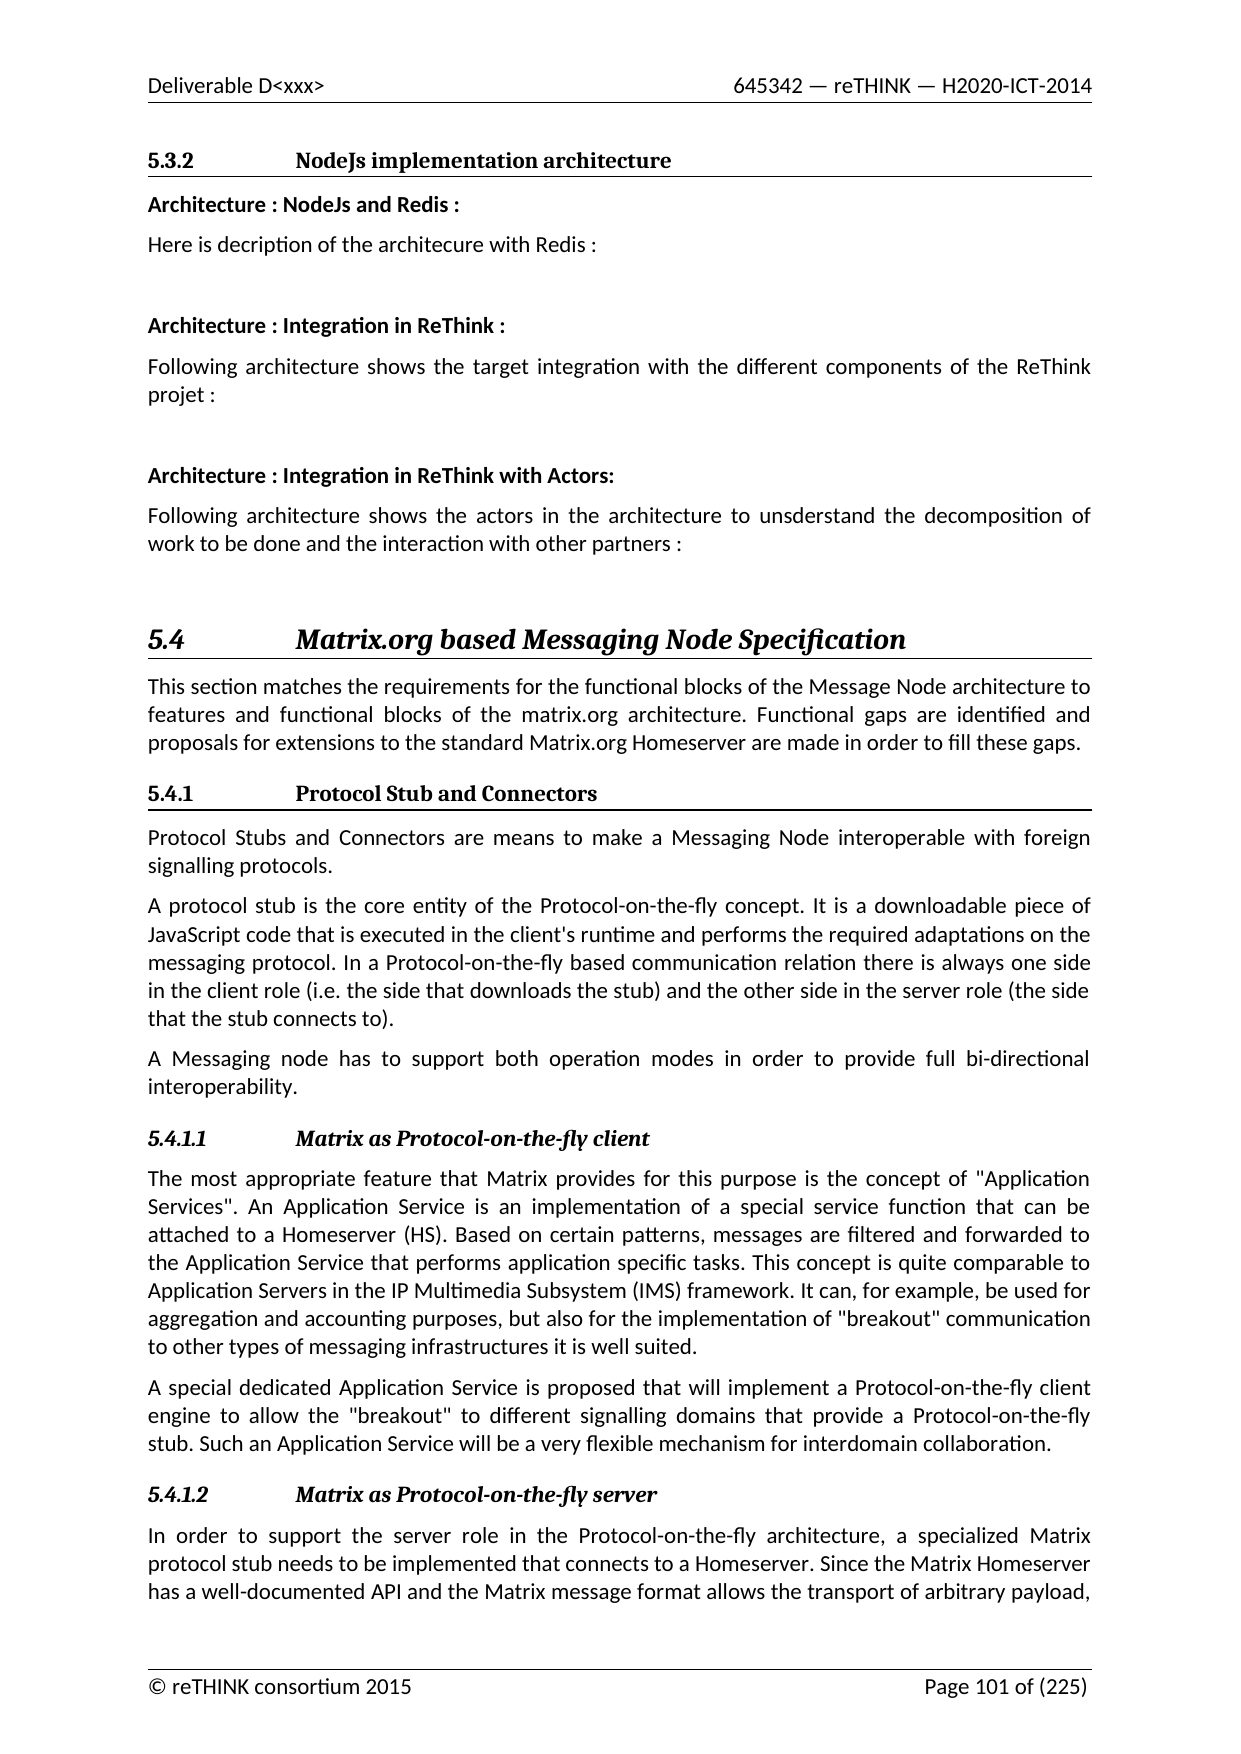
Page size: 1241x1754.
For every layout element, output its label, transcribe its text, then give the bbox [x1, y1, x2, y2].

text This section matches the requirements for the functional blocks of the Message Node architecture to features and functional blocks of the matrix.org architecture. Functional gaps are identified and proposals for extensions to the standard Matrix.org Homeserver are made in order to fill these gaps. [148, 672, 1092, 756]
text Protocol Stubs and Connectors are means to make a Messaging Node interoperable with foreign signalling protocols. [148, 823, 1092, 879]
text Architecture : Integration in ReThink : [148, 311, 1092, 339]
text Architecture : NodeJs and Redis : [148, 190, 1092, 218]
subtitle NodeJs implementation architecture [148, 148, 1092, 176]
text The most appropriate feature that Matrix provides for this purpose is the concept of "Application Services". An Application Service is an implementation of a special service function that can be attached to a Homeserver (HS). Based on certain patterns, messages are filtered and forwarded to the Application Service that performs application specific tasks. This concept is quite comparable to Application Servers in the IP Multimedia Subsystem (IMS) framework. It can, for example, be used for aggregation and accounting purposes, but also for the implementation of "breakout" communication to other types of messaging infrastructures it is well suited. [148, 1164, 1092, 1360]
text Following architecture shows the target integration with the different components of the ReThink projet : [148, 352, 1092, 408]
text Following architecture shows the actors in the architecture to unsderstand the decomposition of work to be done and the interaction with other partners : [148, 501, 1092, 557]
subtitle Matrix as Protocol-on-the-fly client [148, 1125, 1092, 1152]
subtitle Matrix.org based Messaging Node Specification [148, 623, 1092, 658]
text A protocol stub is the core entity of the Protocol-on-the-fly concept. It is a downloadable piece of JavaScript code that is executed in the client's runtime and performs the required adaptations on the messaging protocol. In a Protocol-on-the-fly based communication relation there is always one side in the client role (i.e. the side that downloads the stub) and the other side in the server role (the side that the stub connects to). [148, 892, 1092, 1032]
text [148, 1521, 1092, 1605]
text A Messaging node has to support both operation modes in order to provide full bi-directional interoperability. [148, 1044, 1092, 1100]
text Architecture : Integration in ReThink with Actors: [148, 461, 1092, 489]
subtitle Protocol Stub and Connectors [148, 781, 1092, 809]
text Here is decription of the architecure with Redis : [148, 230, 1092, 258]
text A special dedicated Application Service is proposed that will implement a Protocol-on-the-fly client engine to allow the "breakout" to different signalling domains that provide a Protocol-on-the-fly stub. Such an Application Service will be a very flexible mechanism for interdomain collaboration. [148, 1373, 1092, 1457]
subtitle Matrix as Protocol-on-the-fly server [148, 1482, 1092, 1508]
